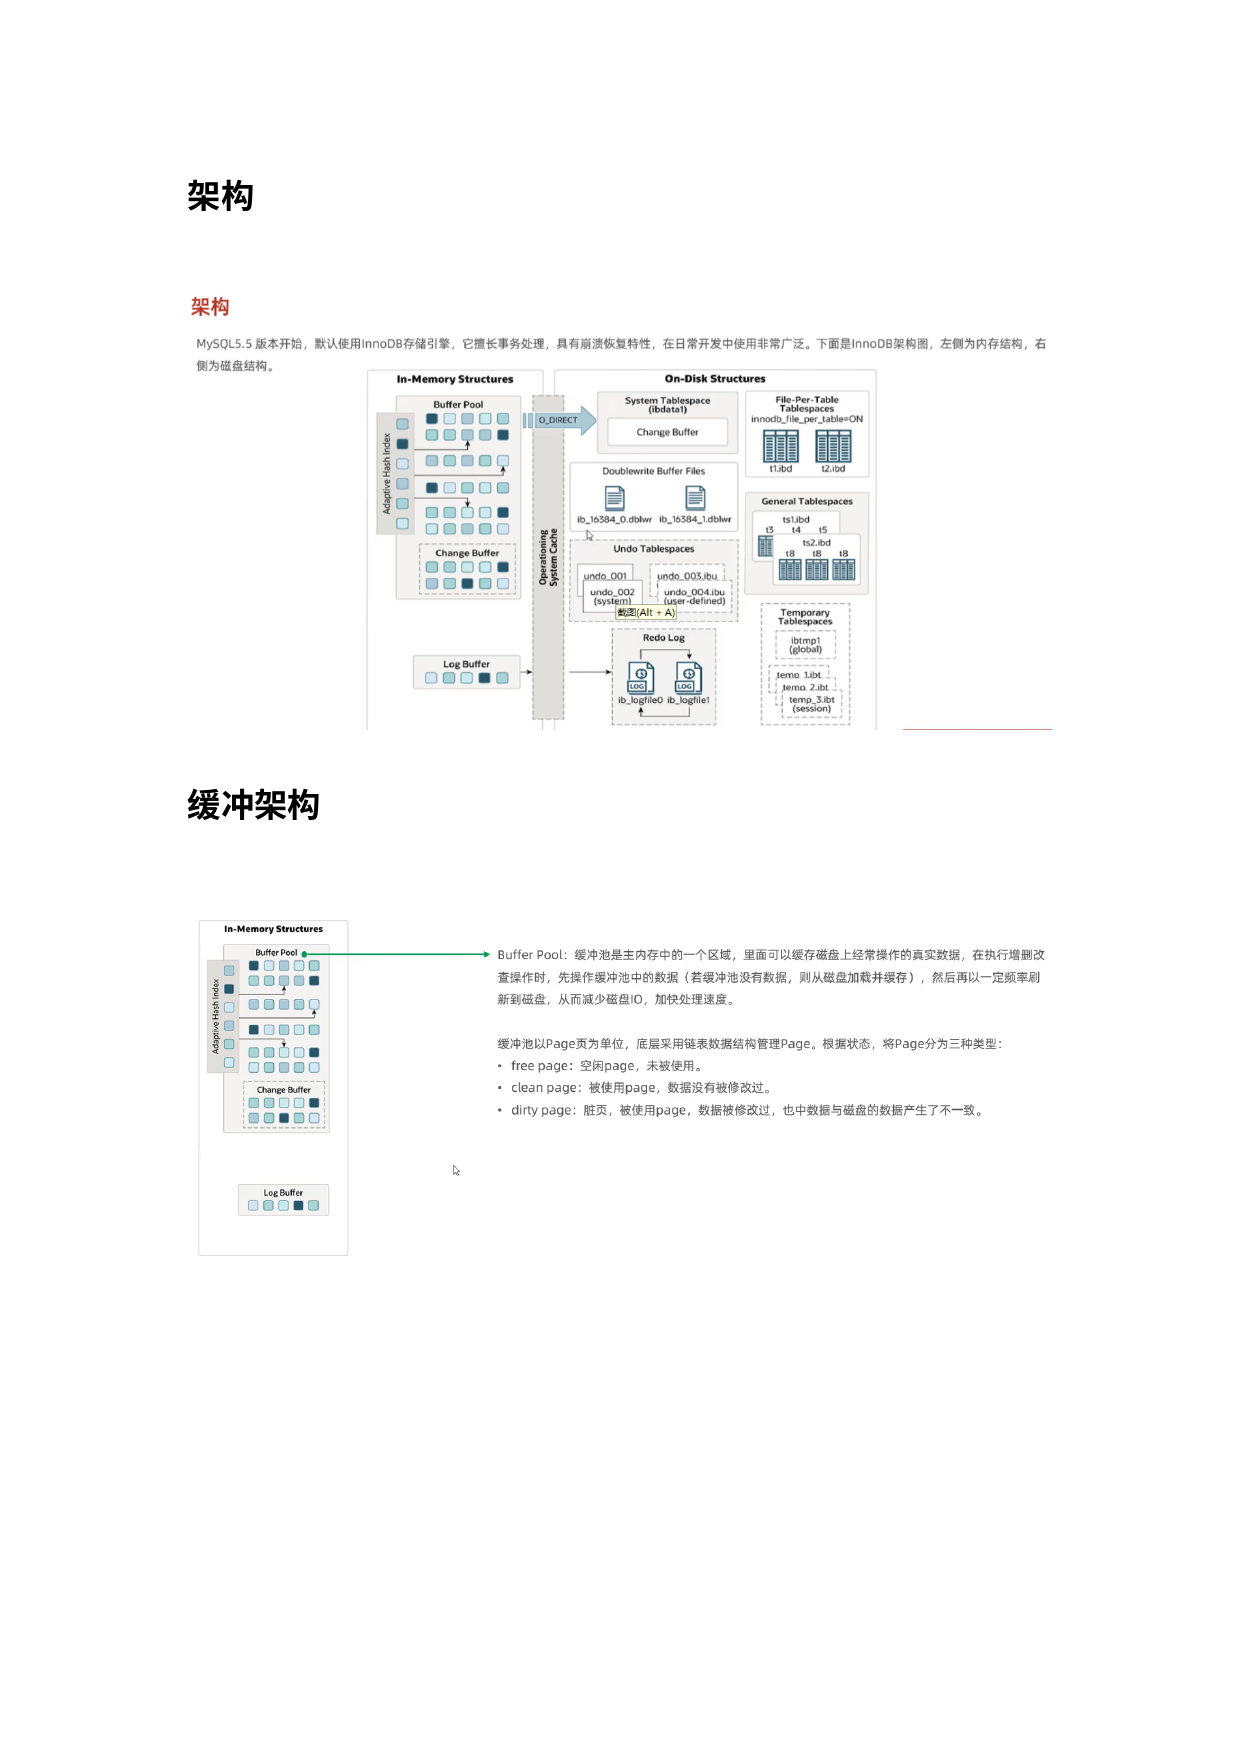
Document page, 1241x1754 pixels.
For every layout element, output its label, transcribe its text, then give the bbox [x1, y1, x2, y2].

subtitle 缓冲架构 [187, 771, 1053, 836]
subtitle 架构 [187, 162, 1053, 227]
picture [187, 288, 1052, 730]
picture [187, 897, 1052, 1258]
